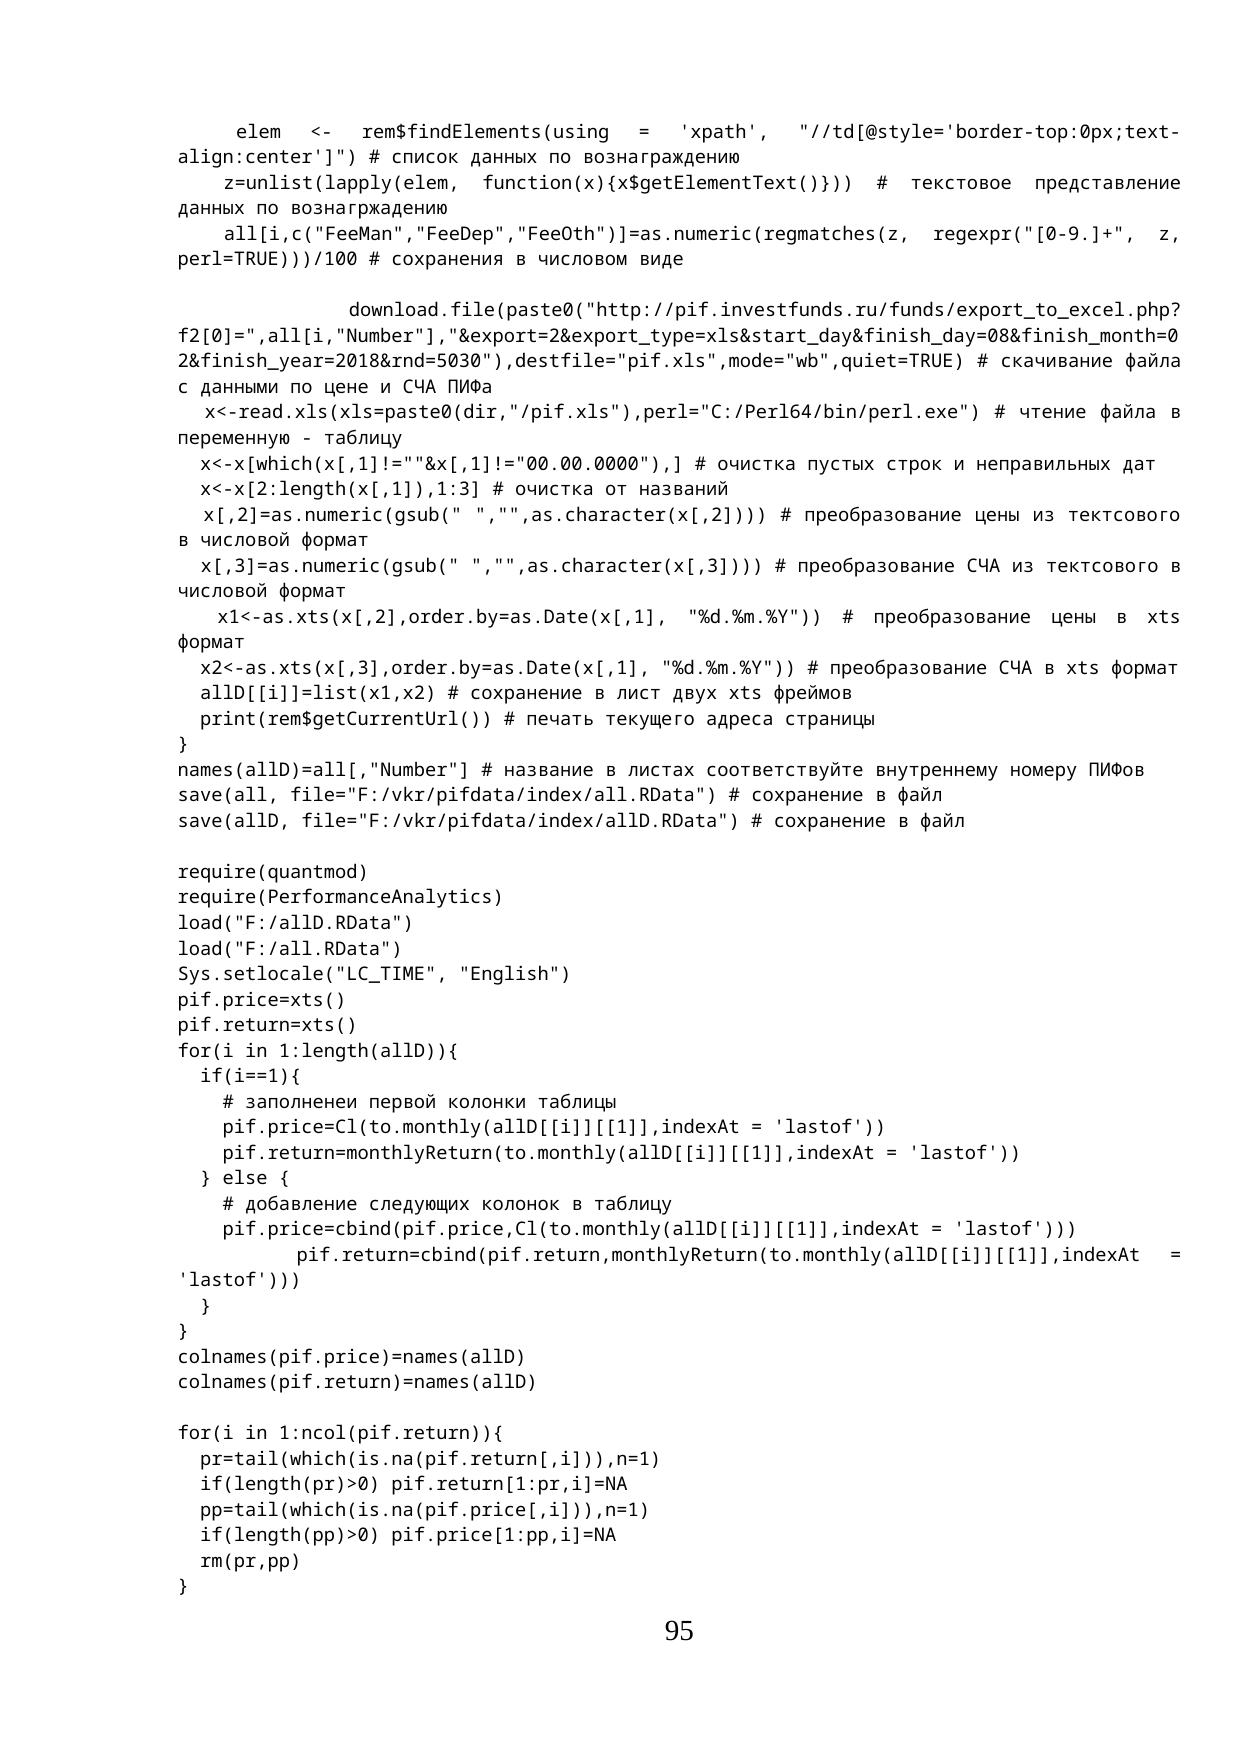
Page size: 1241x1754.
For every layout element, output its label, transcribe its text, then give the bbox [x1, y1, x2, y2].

text x<-x[2:length(x[,1]),1:3] # очистка от названий [177, 475, 1181, 501]
text print(rem$getCurrentUrl()) # печать текущего адреса страницы [177, 705, 1181, 731]
text x[,3]=as.numeric(gsub(" ","",as.character(x[,3]))) # преобразование СЧА из тектсового в числовой формат [177, 552, 1181, 603]
text if(length(pp)>0) pif.price[1:pp,i]=NA [177, 1522, 1181, 1547]
text } else { [177, 1164, 1181, 1190]
text require(quantmod) [177, 858, 1181, 884]
text save(all, file="F:/vkr/pifdata/index/all.RData") # сохранение в файл [177, 782, 1181, 807]
text pif.price=xts() [177, 986, 1181, 1011]
text load("F:/allD.RData") [177, 909, 1181, 935]
text colnames(pif.return)=names(allD) [177, 1369, 1181, 1394]
text download.file(paste0("http://pif.investfunds.ru/funds/export_to_excel.php?f2[0]=",all[i,"Number"],"&export=2&export_type=xls&start_day&finish_day=08&finish_month=02&finish_year=2018&rnd=5030"),destfile="pif.xls",mode="wb",quiet=TRUE) # скачивание файла с данными по цене и СЧА ПИФа [177, 297, 1181, 399]
text for(i in 1:ncol(pif.return)){ [177, 1420, 1181, 1445]
text pif.price=Cl(to.monthly(allD[[i]][[1]],indexAt = 'lastof')) [177, 1113, 1181, 1139]
text } [177, 731, 1181, 756]
text x1<-as.xts(x[,2],order.by=as.Date(x[,1], "%d.%m.%Y")) # преобразование цены в xts формат [177, 603, 1181, 654]
text pif.price=cbind(pif.price,Cl(to.monthly(allD[[i]][[1]],indexAt = 'lastof'))) [177, 1216, 1181, 1241]
text elem <- rem$findElements(using = 'xpath', "//td[@style='border-top:0px;text-align:center']") # список данных по вознаграждению [177, 118, 1181, 169]
text colnames(pif.price)=names(allD) [177, 1343, 1181, 1369]
text load("F:/all.RData") [177, 935, 1181, 960]
text x2<-as.xts(x[,3],order.by=as.Date(x[,1], "%d.%m.%Y")) # преобразование СЧА в xts формат [177, 654, 1181, 679]
text } [177, 1573, 1181, 1598]
text x<-read.xls(xls=paste0(dir,"/pif.xls"),perl="C:/Perl64/bin/perl.exe") # чтение файла в переменную - таблицу [177, 399, 1181, 450]
text x<-x[which(x[,1]!=""&x[,1]!="00.00.0000"),] # очистка пустых строк и неправильных дат [177, 450, 1181, 475]
text pif.return=xts() [177, 1011, 1181, 1037]
text allD[[i]]=list(x1,x2) # сохранение в лист двух xts фреймов [177, 679, 1181, 705]
text pif.return=monthlyReturn(to.monthly(allD[[i]][[1]],indexAt = 'lastof')) [177, 1139, 1181, 1164]
text z=unlist(lapply(elem, function(x){x$getElementText()})) # текстовое представление данных по вознагржадению [177, 169, 1181, 220]
text require(PerformanceAnalytics) [177, 884, 1181, 909]
text pr=tail(which(is.na(pif.return[,i])),n=1) [177, 1445, 1181, 1471]
text for(i in 1:length(allD)){ [177, 1037, 1181, 1062]
text if(length(pr)>0) pif.return[1:pr,i]=NA [177, 1471, 1181, 1496]
text } [177, 1292, 1181, 1318]
text all[i,c("FeeMan","FeeDep","FeeOth")]=as.numeric(regmatches(z, regexpr("[0-9.]+", z, perl=TRUE)))/100 # сохранения в числовом виде [177, 220, 1181, 271]
text # заполненеи первой колонки таблицы [177, 1088, 1181, 1113]
text x[,2]=as.numeric(gsub(" ","",as.character(x[,2]))) # преобразование цены из тектсового в числовой формат [177, 501, 1181, 552]
text Sys.setlocale("LC_TIME", "English") [177, 960, 1181, 986]
text if(i==1){ [177, 1062, 1181, 1088]
text # добавление следующих колонок в таблицу [177, 1190, 1181, 1216]
text save(allD, file="F:/vkr/pifdata/index/allD.RData") # сохранение в файл [177, 807, 1181, 833]
text pif.return=cbind(pif.return,monthlyReturn(to.monthly(allD[[i]][[1]],indexAt = 'lastof'))) [177, 1241, 1181, 1292]
text names(allD)=all[,"Number"] # название в листах соответствуйте внутреннему номеру ПИФов [177, 756, 1181, 782]
text rm(pr,pp) [177, 1547, 1181, 1573]
text pp=tail(which(is.na(pif.price[,i])),n=1) [177, 1496, 1181, 1522]
text } [177, 1318, 1181, 1343]
